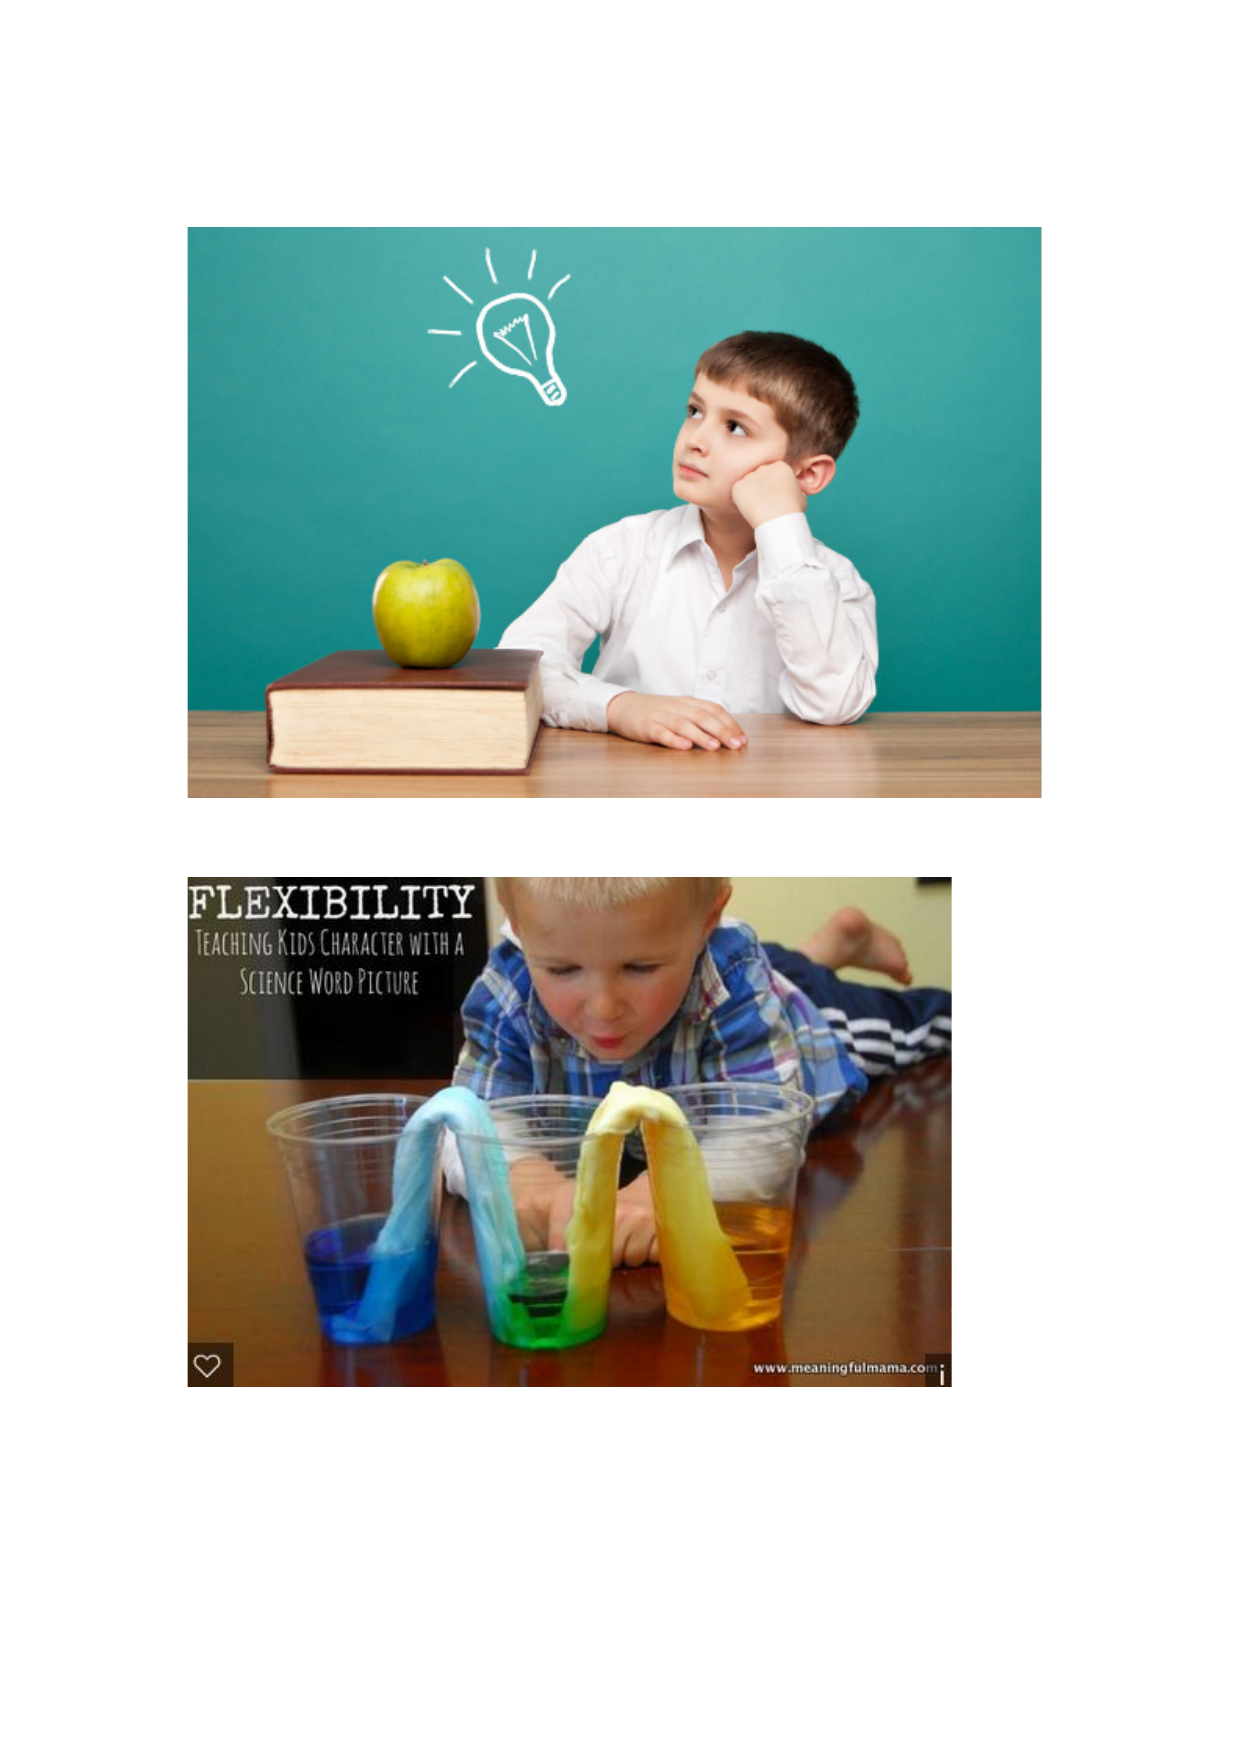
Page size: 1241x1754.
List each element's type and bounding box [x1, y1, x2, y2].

picture [187, 227, 1043, 798]
picture [187, 877, 952, 1387]
